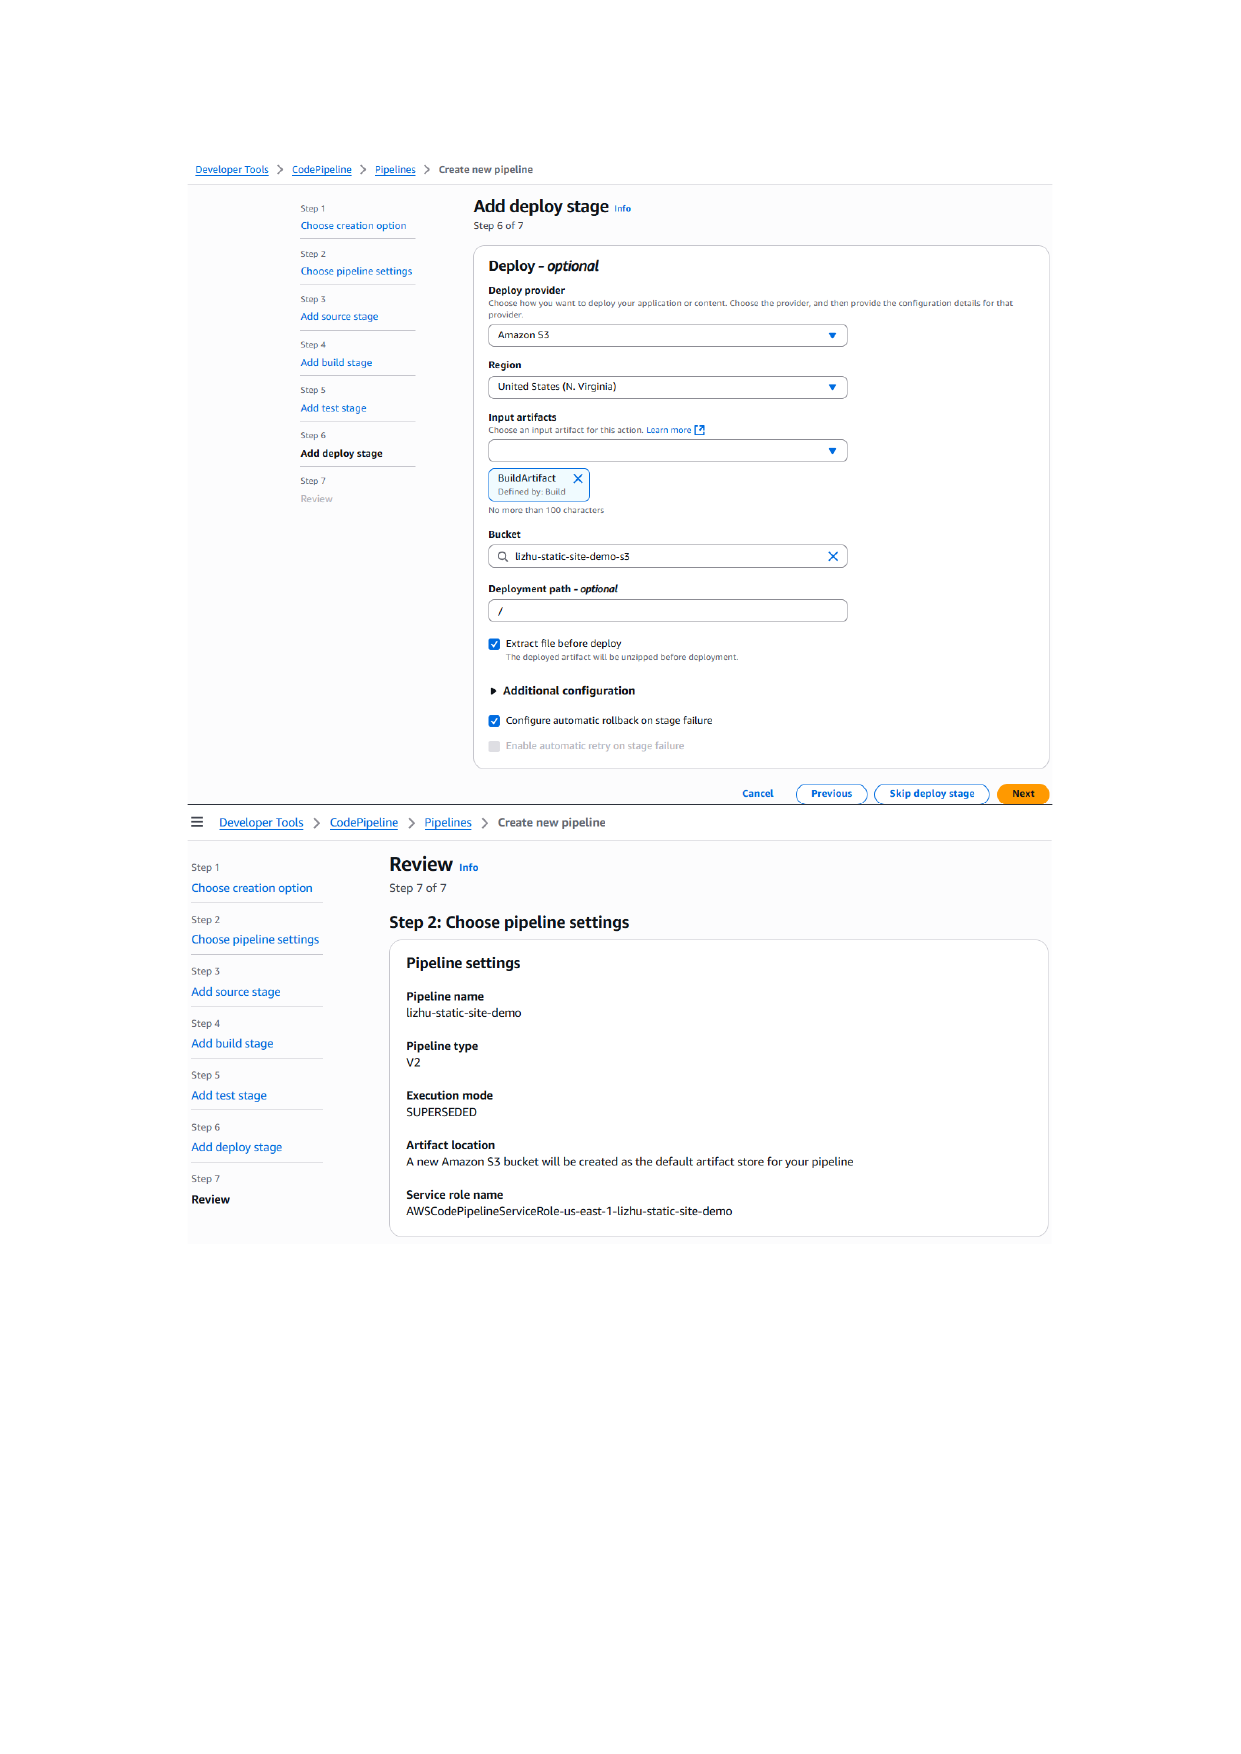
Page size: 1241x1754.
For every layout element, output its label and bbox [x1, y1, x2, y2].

picture [187, 812, 1052, 1244]
picture [187, 162, 1053, 805]
